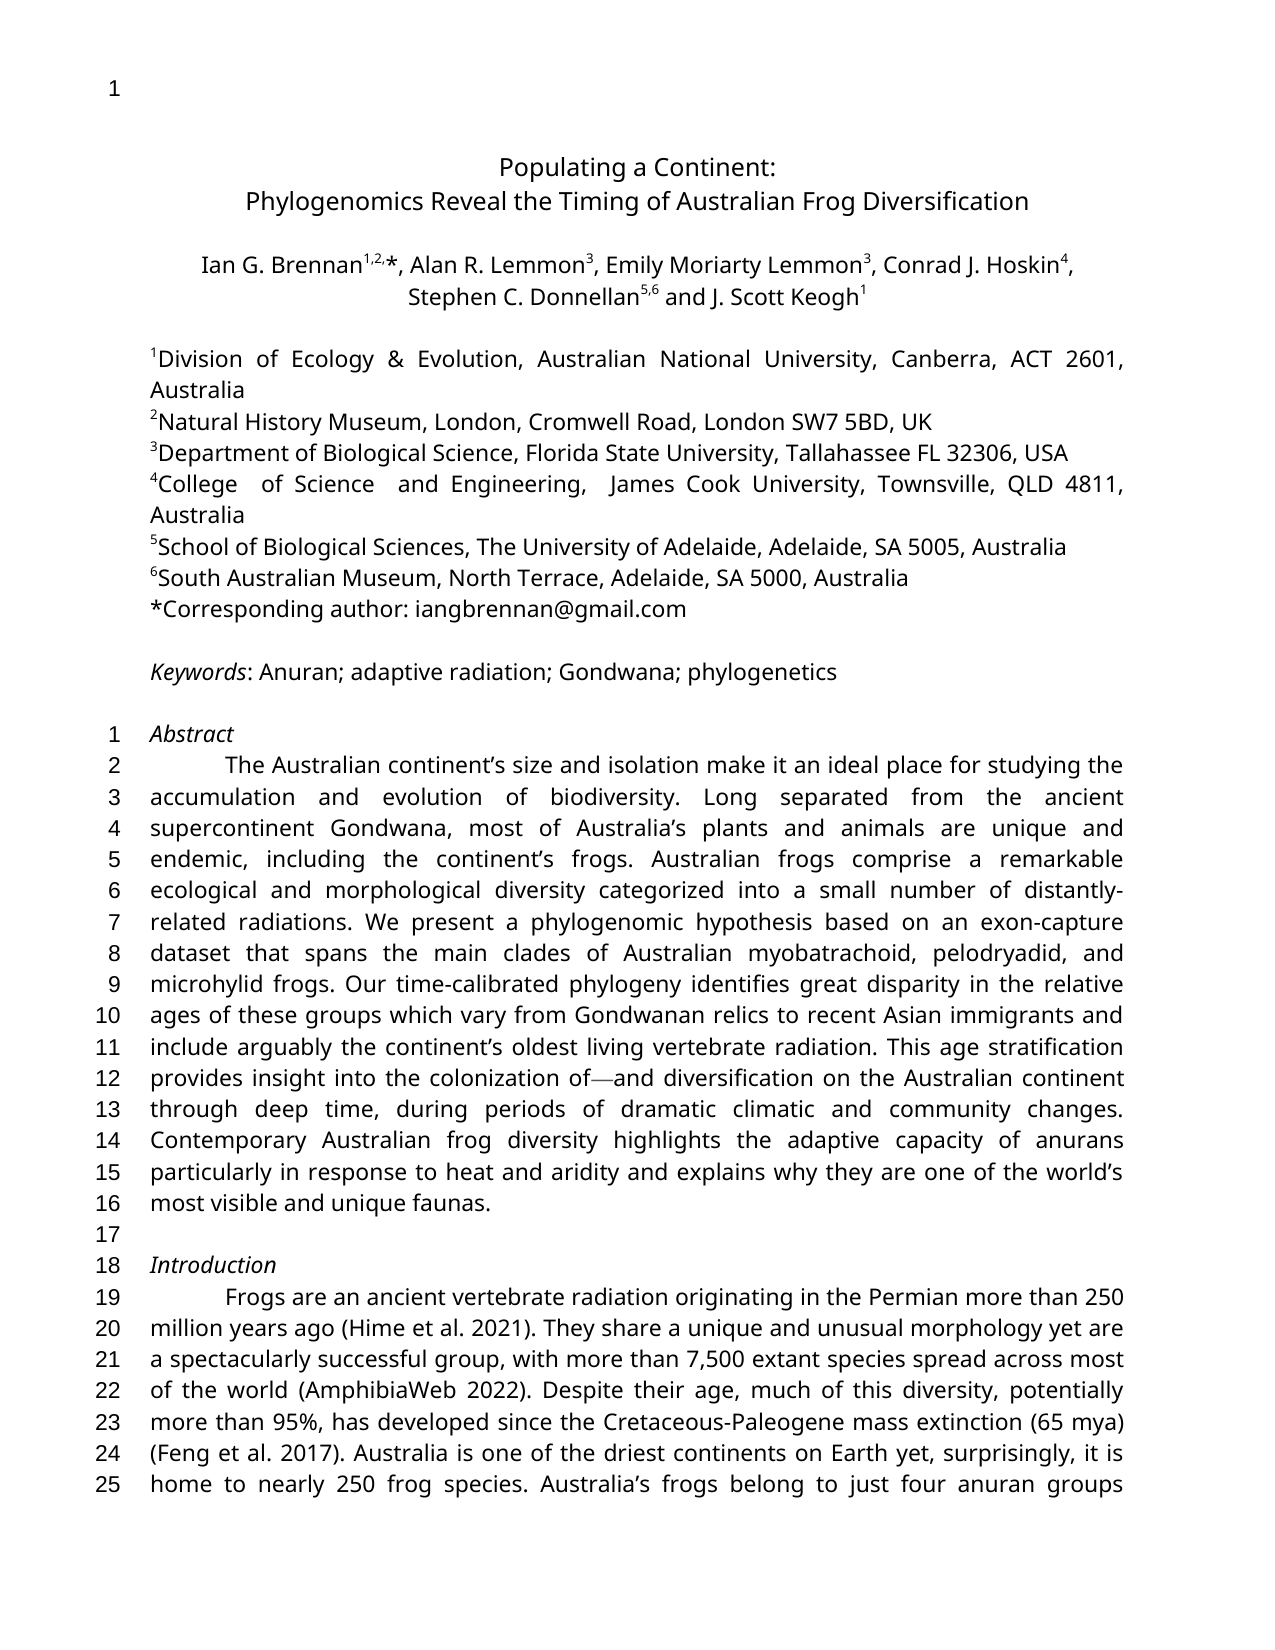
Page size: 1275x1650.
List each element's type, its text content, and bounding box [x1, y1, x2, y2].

text 5School of Biological Sciences, The University of Adelaide, Adelaide, SA 5005, Australia [150, 531, 1125, 562]
text 3Department of Biological Science, Florida State University, Tallahassee FL 32306, USA [150, 437, 1125, 468]
text Ian G. Brennan1,2,*, Alan R. Lemmon3, Emily Moriarty Lemmon3, Conrad J. Hoskin4, Stephen C. Donnellan5,6 and J. Scott Keogh1 [150, 249, 1125, 312]
text 4College of Science and Engineering, James Cook University, Townsville, QLD 4811, Australia [150, 468, 1125, 531]
text Keywords: Anuran; adaptive radiation; Gondwana; phylogenetics [150, 656, 1125, 687]
text Abstract [150, 718, 1125, 749]
text *Corresponding author: iangbrennan@gmail.com [150, 593, 1125, 624]
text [150, 1281, 1125, 1499]
text Phylogenomics Reveal the Timing of Australian Frog Diversification [150, 184, 1125, 218]
text The Australian continent’s size and isolation make it an ideal place for studying the accumulation and evolution of biodiversity. Long separated from the ancient supercontinent Gondwana, most of Australia’s plants and animals are unique and endemic, including the continent’s frogs. Australian frogs comprise a remarkable ecological and morphological diversity categorized into a small number of distantly-related radiations. We present a phylogenomic hypothesis based on an exon-capture dataset that spans the main clades of Australian myobatrachoid, pelodryadid, and microhylid frogs. Our time-calibrated phylogeny identifies great disparity in the relative ages of these groups which vary from Gondwanan relics to recent Asian immigrants and include arguably the continent’s oldest living vertebrate radiation. This age stratification provides insight into the colonization of⁠—and diversification on the Australian continent through deep time, during periods of dramatic climatic and community changes. Contemporary Australian frog diversity highlights the adaptive capacity of anurans particularly in response to heat and aridity and explains why they are one of the world’s most visible and unique faunas. [150, 749, 1125, 1218]
text 1Division of Ecology & Evolution, Australian National University, Canberra, ACT 2601, Australia [150, 343, 1125, 406]
text 6South Australian Museum, North Terrace, Adelaide, SA 5000, Australia [150, 562, 1125, 593]
text Introduction [150, 1249, 1125, 1281]
text 2Natural History Museum, London, Cromwell Road, London SW7 5BD, UK [150, 406, 1125, 437]
text Populating a Continent: [150, 150, 1125, 184]
